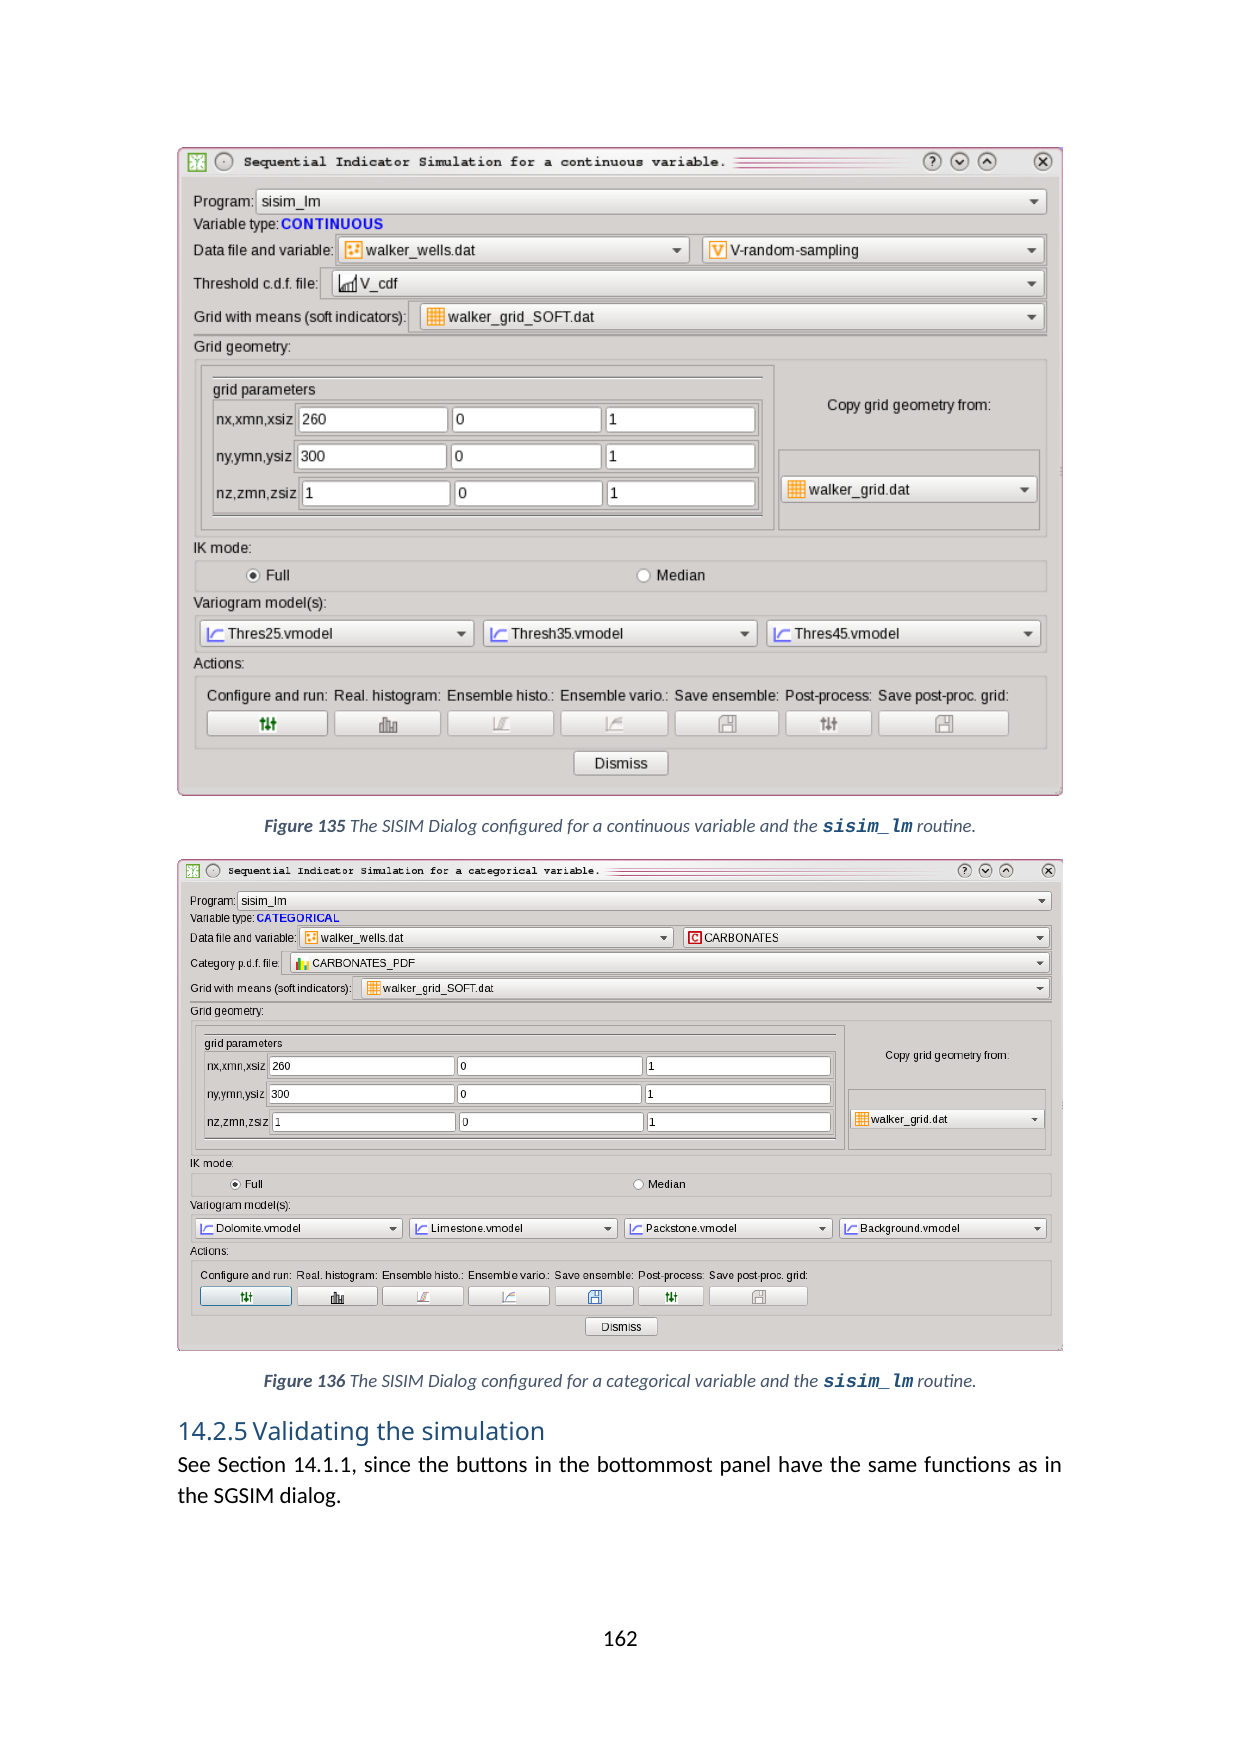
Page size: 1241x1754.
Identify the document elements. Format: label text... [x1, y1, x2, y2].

text See Section 14.1.1, since the buttons in the bottommost panel have the same functions as in the SGSIM dialog. [177, 1451, 1063, 1509]
text Figure 135 The SISIM Dialog configured for a continuous variable and the sisim_lm routine. [177, 814, 1063, 838]
subtitle Validating the simulation [177, 1414, 1063, 1448]
picture [177, 859, 1063, 1351]
picture [177, 147, 1063, 796]
text Figure 136 The SISIM Dialog configured for a categorical variable and the sisim_lm routine. [177, 1369, 1063, 1393]
